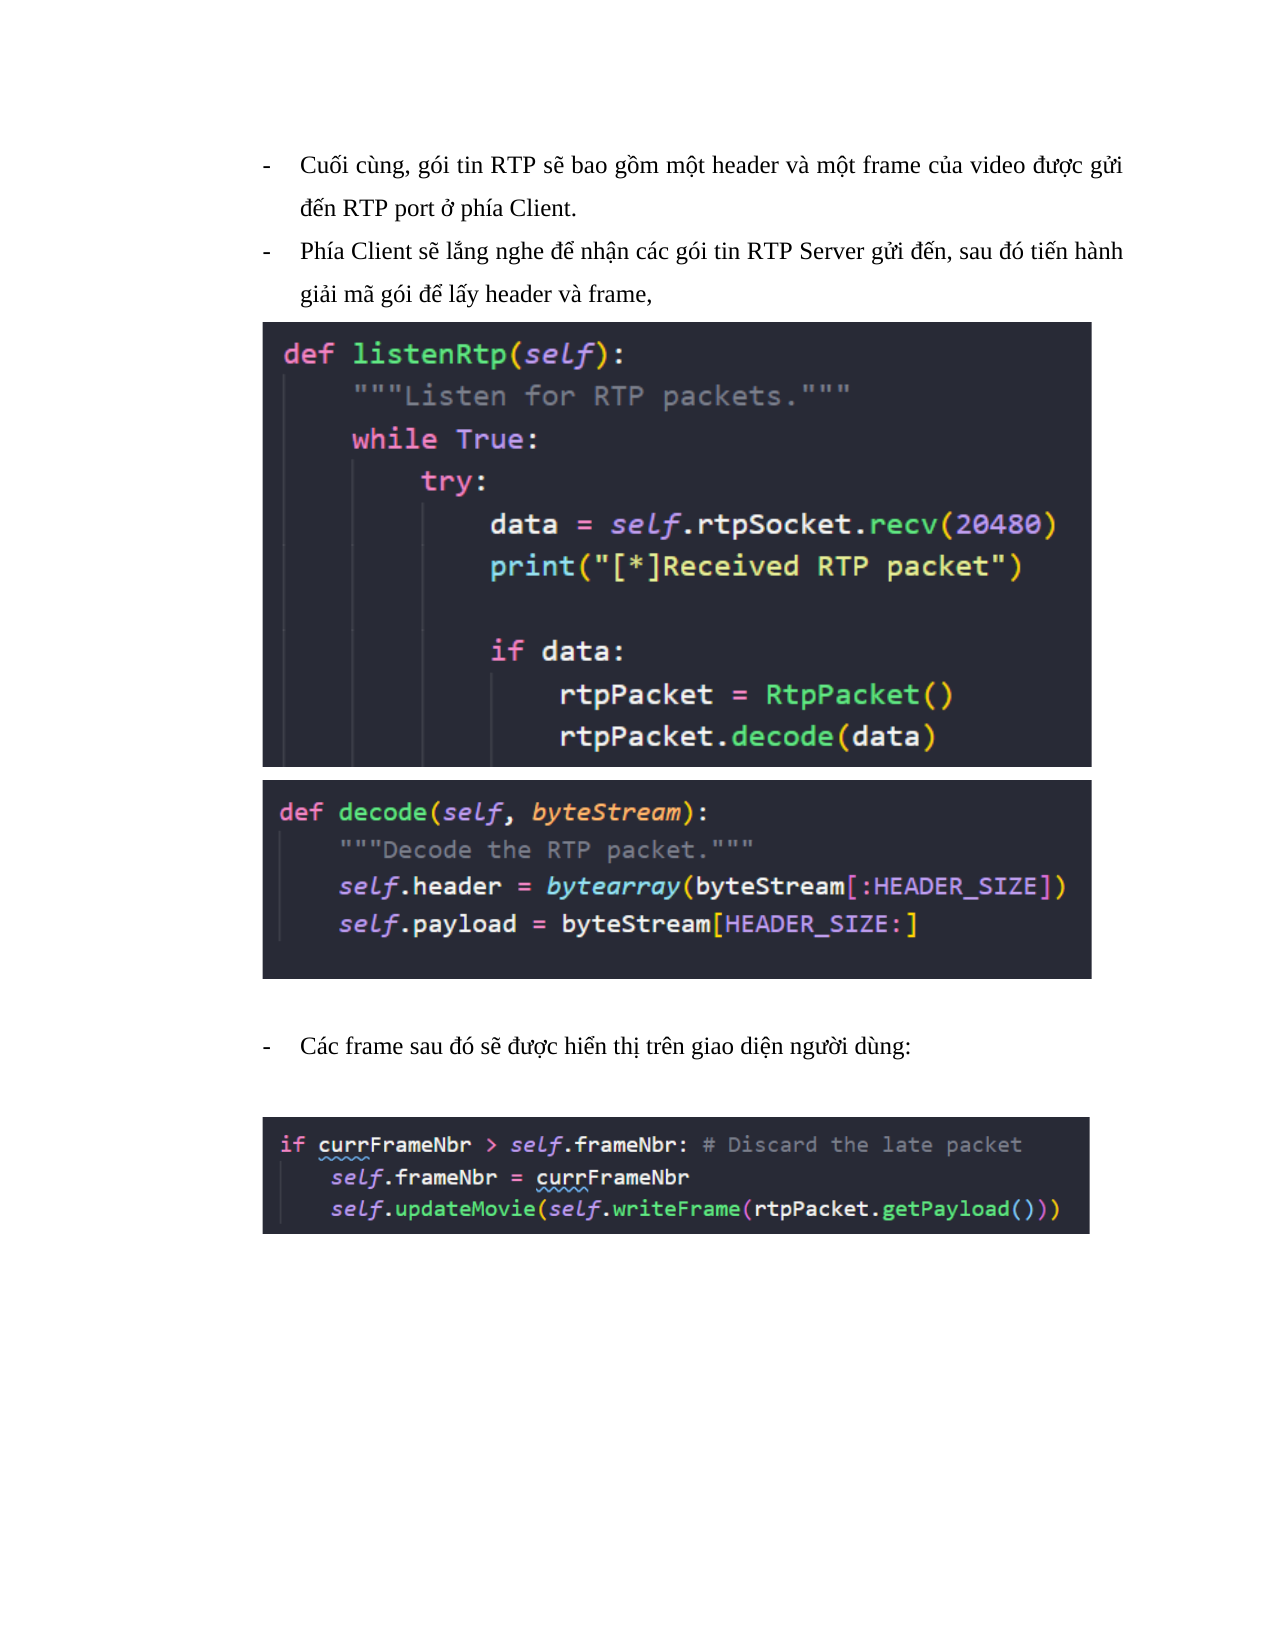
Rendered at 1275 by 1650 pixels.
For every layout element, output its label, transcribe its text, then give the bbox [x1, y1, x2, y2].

list Các frame sau đó sẽ được hiển thị trên giao diện người dùng: [262, 1031, 1125, 1059]
picture [262, 322, 1092, 767]
list Cuối cùng, gói tin sẽ bao gồm một header và một frame của video được gửi đến port ở phía Client. [262, 150, 1125, 222]
picture [262, 780, 1092, 979]
list Phía Client sẽ lắng nghe để nhận các gói tin RTP Server gửi đến, sau đó tiến hành giải mã gói để lấy header và frame, [262, 236, 1125, 308]
picture [262, 1117, 1090, 1234]
